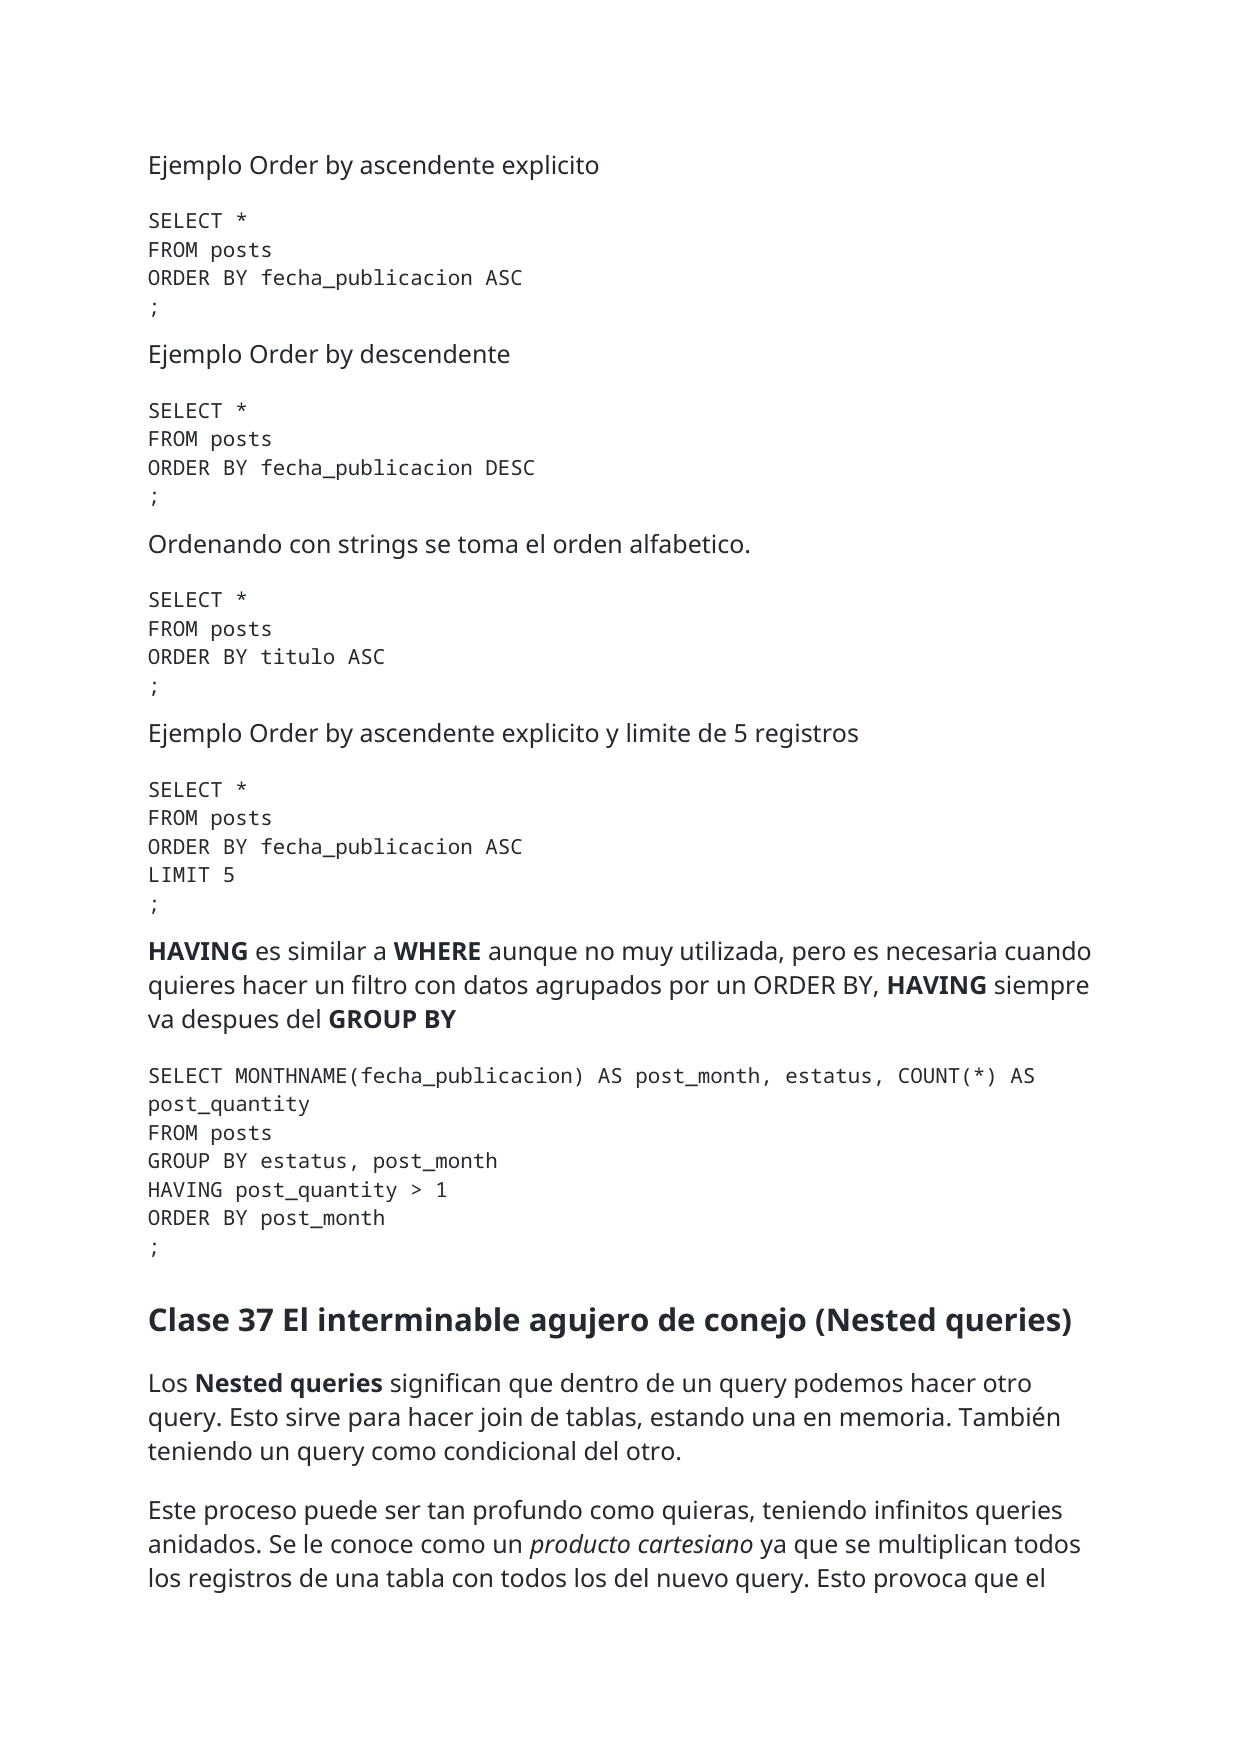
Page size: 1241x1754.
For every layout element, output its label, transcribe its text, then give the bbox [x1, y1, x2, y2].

text ORDER BY fecha_publicacion DESC [148, 453, 1093, 481]
text SELECT * [148, 586, 1093, 614]
text ORDER BY fecha_publicacion ASC [148, 263, 1093, 292]
text SELECT * [148, 775, 1093, 803]
text SELECT * [148, 396, 1093, 424]
text FROM posts [148, 424, 1093, 453]
text ; [148, 1232, 1093, 1260]
text HAVING post_quantity > 1 [148, 1175, 1093, 1203]
text FROM posts [148, 235, 1093, 263]
text Ejemplo Order by ascendente explicito [148, 148, 1093, 182]
text ORDER BY post_month [148, 1203, 1093, 1232]
text Ordenando con strings se toma el orden alfabetico. [148, 527, 1093, 561]
text Clase 37 El interminable agujero de conejo (Nested queries) [148, 1298, 1093, 1340]
text SELECT MONTHNAME(fecha_publicacion) AS post_month, estatus, COUNT(*) AS post_quantity [148, 1061, 1093, 1118]
text Los Nested queries significan que dentro de un query podemos hacer otro query. Esto sirve para hacer join de tablas, estando una en memoria. También teniendo un query como condicional del otro. [148, 1365, 1093, 1467]
text FROM posts [148, 803, 1093, 832]
text ; [148, 671, 1093, 699]
text FROM posts [148, 1118, 1093, 1146]
text ; [148, 481, 1093, 510]
text HAVING es similar a WHERE aunque no muy utilizada, pero es necesaria cuando quieres hacer un filtro con datos agrupados por un ORDER BY, HAVING siempre va despues del GROUP BY [148, 934, 1093, 1036]
text SELECT * [148, 207, 1093, 235]
text ORDER BY fecha_publicacion ASC [148, 832, 1093, 860]
text GROUP BY estatus, post_month [148, 1146, 1093, 1175]
text ; [148, 292, 1093, 320]
text FROM posts [148, 614, 1093, 642]
text Ejemplo Order by descendente [148, 337, 1093, 371]
text ; [148, 889, 1093, 917]
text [148, 1492, 1093, 1595]
text ORDER BY titulo ASC [148, 642, 1093, 671]
text Ejemplo Order by ascendente explicito y limite de 5 registros [148, 716, 1093, 750]
text LIMIT 5 [148, 860, 1093, 889]
